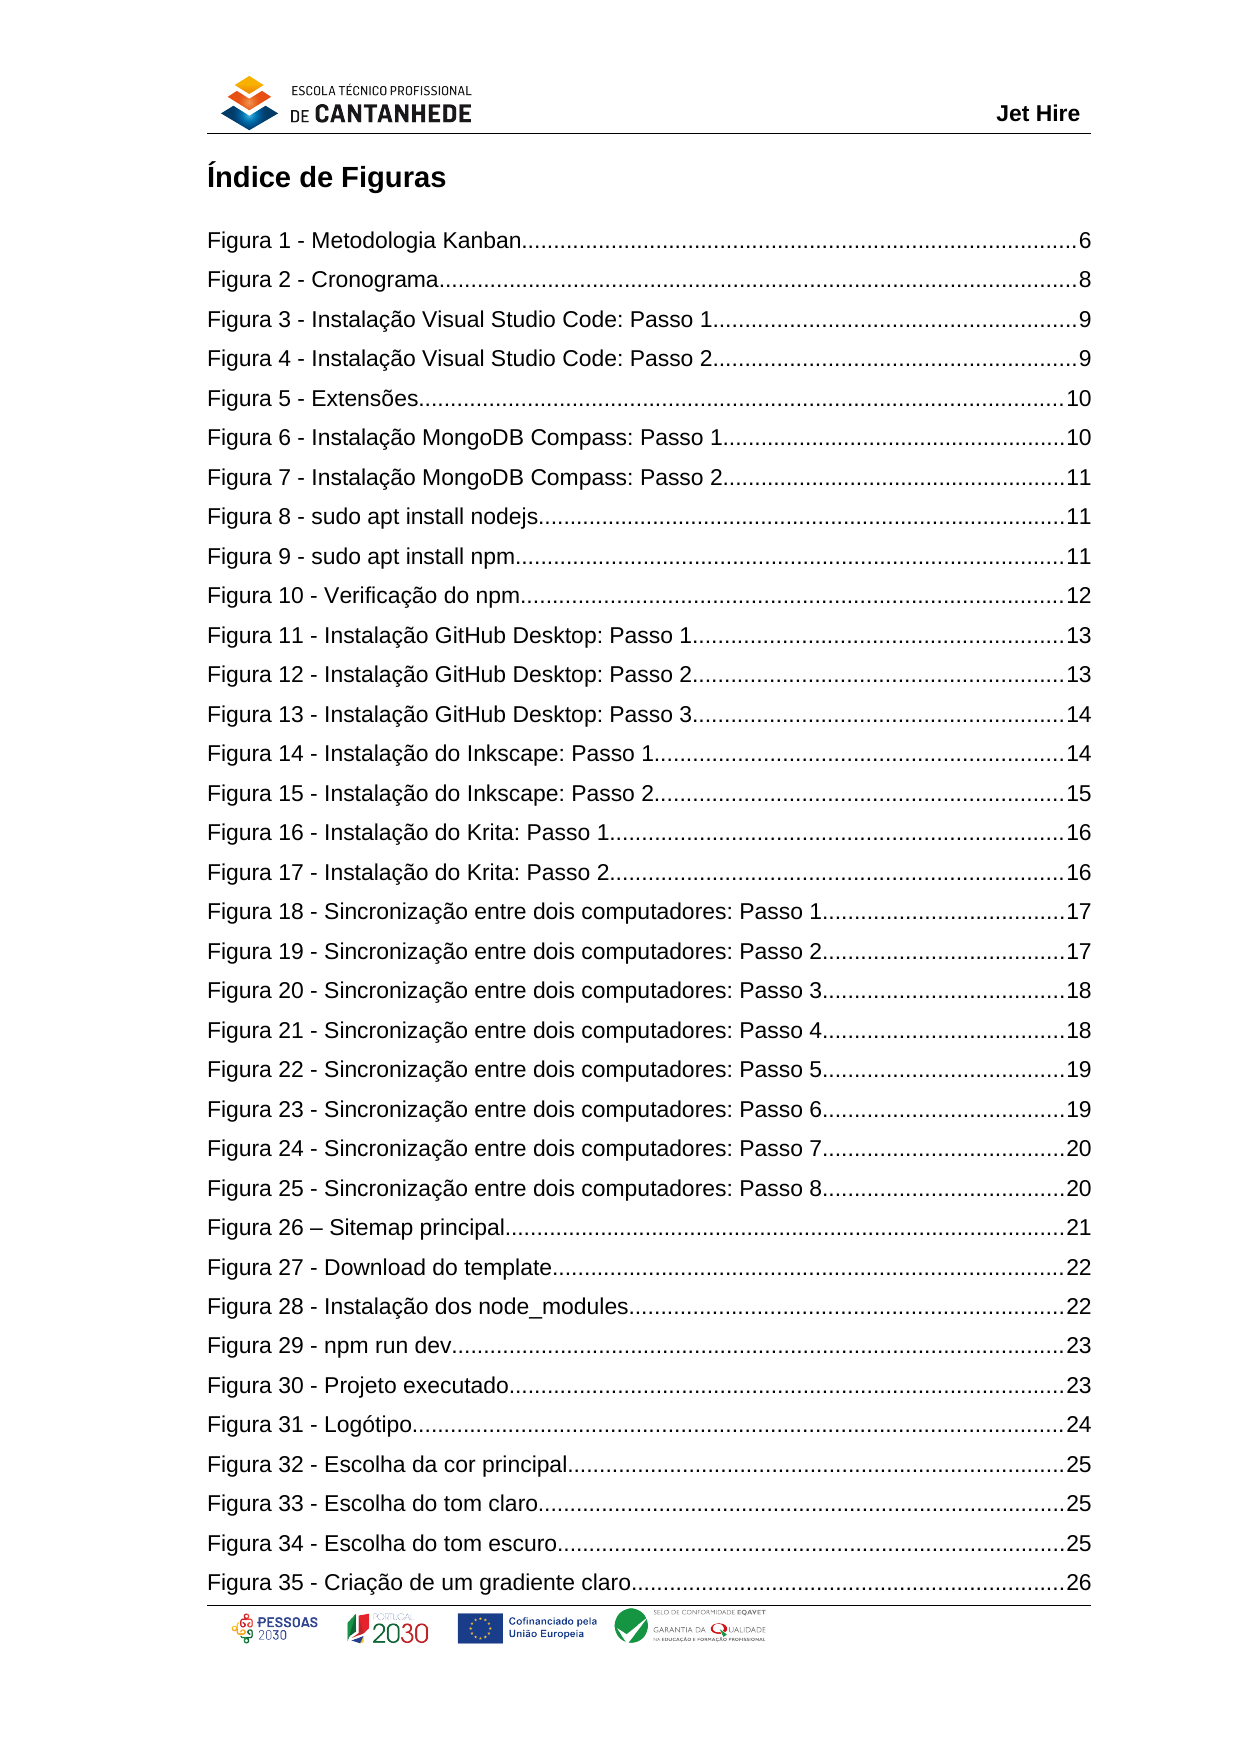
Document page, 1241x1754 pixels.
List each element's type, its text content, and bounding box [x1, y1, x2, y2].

text Figura 29 - npm run dev 23 [207, 1332, 1092, 1359]
text Figura 15 - Instalação do Inkscape: Passo 2 15 [207, 780, 1092, 806]
text Índice de Figuras [207, 160, 1092, 193]
text Figura 2 - Cronograma 8 [207, 266, 1092, 293]
text Figura 21 - Sincronização entre dois computadores: Passo 4 18 [207, 1017, 1092, 1043]
text Figura 19 - Sincronização entre dois computadores: Passo 2 17 [207, 938, 1092, 964]
text Figura 31 - Logótipo 24 [207, 1411, 1092, 1438]
text Figura 26 – Sitemap principal 21 [207, 1214, 1092, 1240]
text Figura 4 - Instalação Visual Studio Code: Passo 2 9 [207, 345, 1092, 372]
text Figura 8 - sudo apt install nodejs 11 [207, 503, 1092, 530]
text Figura 20 - Sincronização entre dois computadores: Passo 3 18 [207, 977, 1092, 1003]
text Figura 16 - Instalação do Krita: Passo 1 16 [207, 819, 1092, 846]
text Figura 25 - Sincronização entre dois computadores: Passo 8 20 [207, 1174, 1092, 1201]
text Figura 17 - Instalação do Krita: Passo 2 16 [207, 859, 1092, 885]
text Figura 24 - Sincronização entre dois computadores: Passo 7 20 [207, 1135, 1092, 1161]
text Figura 10 - Verificação do npm 12 [207, 582, 1092, 609]
text Figura 33 - Escolha do tom claro 25 [207, 1490, 1092, 1517]
text Figura 14 - Instalação do Inkscape: Passo 1 14 [207, 740, 1092, 767]
text Figura 12 - Instalação GitHub Desktop: Passo 2 13 [207, 661, 1092, 688]
text Figura 28 - Instalação dos node_modules 22 [207, 1293, 1092, 1319]
text Figura 32 - Escolha da cor principal 25 [207, 1451, 1092, 1477]
picture [614, 1608, 766, 1643]
text Figura 9 - sudo apt install npm 11 [207, 543, 1092, 569]
picture [218, 1606, 608, 1654]
text Figura 11 - Instalação GitHub Desktop: Passo 1 13 [207, 622, 1092, 648]
text Figura 13 - Instalação GitHub Desktop: Passo 3 14 [207, 701, 1092, 727]
text Figura 1 - Metodologia Kanban 6 [207, 227, 1092, 253]
text Figura 35 - Criação de um gradiente claro 26 [207, 1569, 1092, 1596]
text Figura 30 - Projeto executado 23 [207, 1372, 1092, 1398]
text Figura 27 - Download do template 22 [207, 1253, 1092, 1280]
text Figura 22 - Sincronização entre dois computadores: Passo 5 19 [207, 1056, 1092, 1082]
picture [218, 73, 475, 133]
text Figura 34 - Escolha do tom escuro 25 [207, 1530, 1092, 1556]
text Figura 6 - Instalação MongoDB Compass: Passo 1 10 [207, 424, 1092, 451]
text Figura 7 - Instalação MongoDB Compass: Passo 2 11 [207, 464, 1092, 490]
text Figura 18 - Sincronização entre dois computadores: Passo 1 17 [207, 898, 1092, 924]
text Figura 3 - Instalação Visual Studio Code: Passo 1 9 [207, 306, 1092, 332]
text Figura 23 - Sincronização entre dois computadores: Passo 6 19 [207, 1096, 1092, 1122]
text Figura 5 - Extensões 10 [207, 385, 1092, 411]
